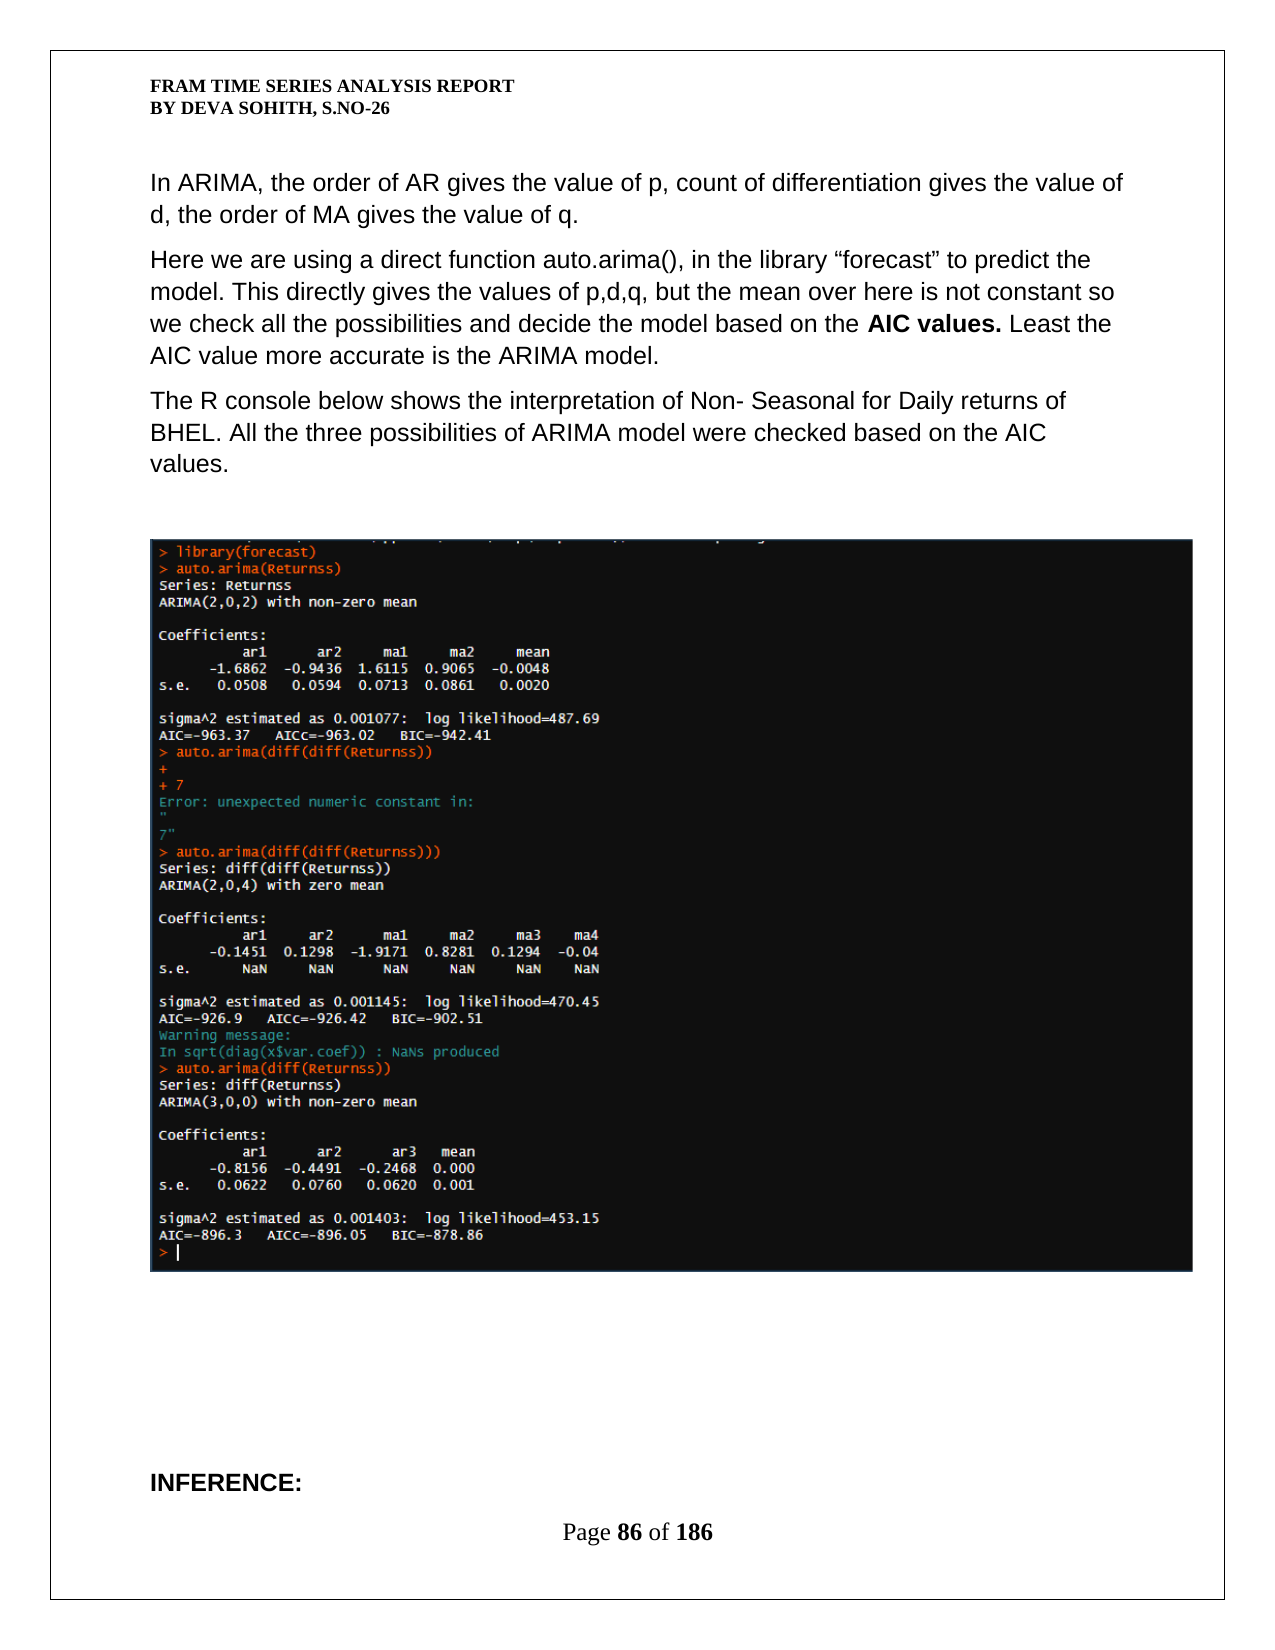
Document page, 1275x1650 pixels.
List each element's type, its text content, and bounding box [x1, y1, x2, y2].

text The R console below shows the interpretation of Non- Seasonal for Daily returns of BHEL. All the three possibilities of ARIMA model were checked based on the AIC values. [150, 386, 1125, 478]
picture [150, 539, 1193, 1272]
text Here we are using a direct function auto.arima(), in the library “forecast” to predict the model. This directly gives the values of p,d,q, but the mean over here is not constant so we check all the possibilities and decide the model based on the AIC values. Least the AIC value more accurate is the ARIMA model. [150, 245, 1125, 369]
text INFERENCE: [150, 1467, 1125, 1496]
text In ARIMA, the order of AR gives the value of p, count of differentiation gives the value of d, the order of MA gives the value of q. [150, 168, 1125, 229]
